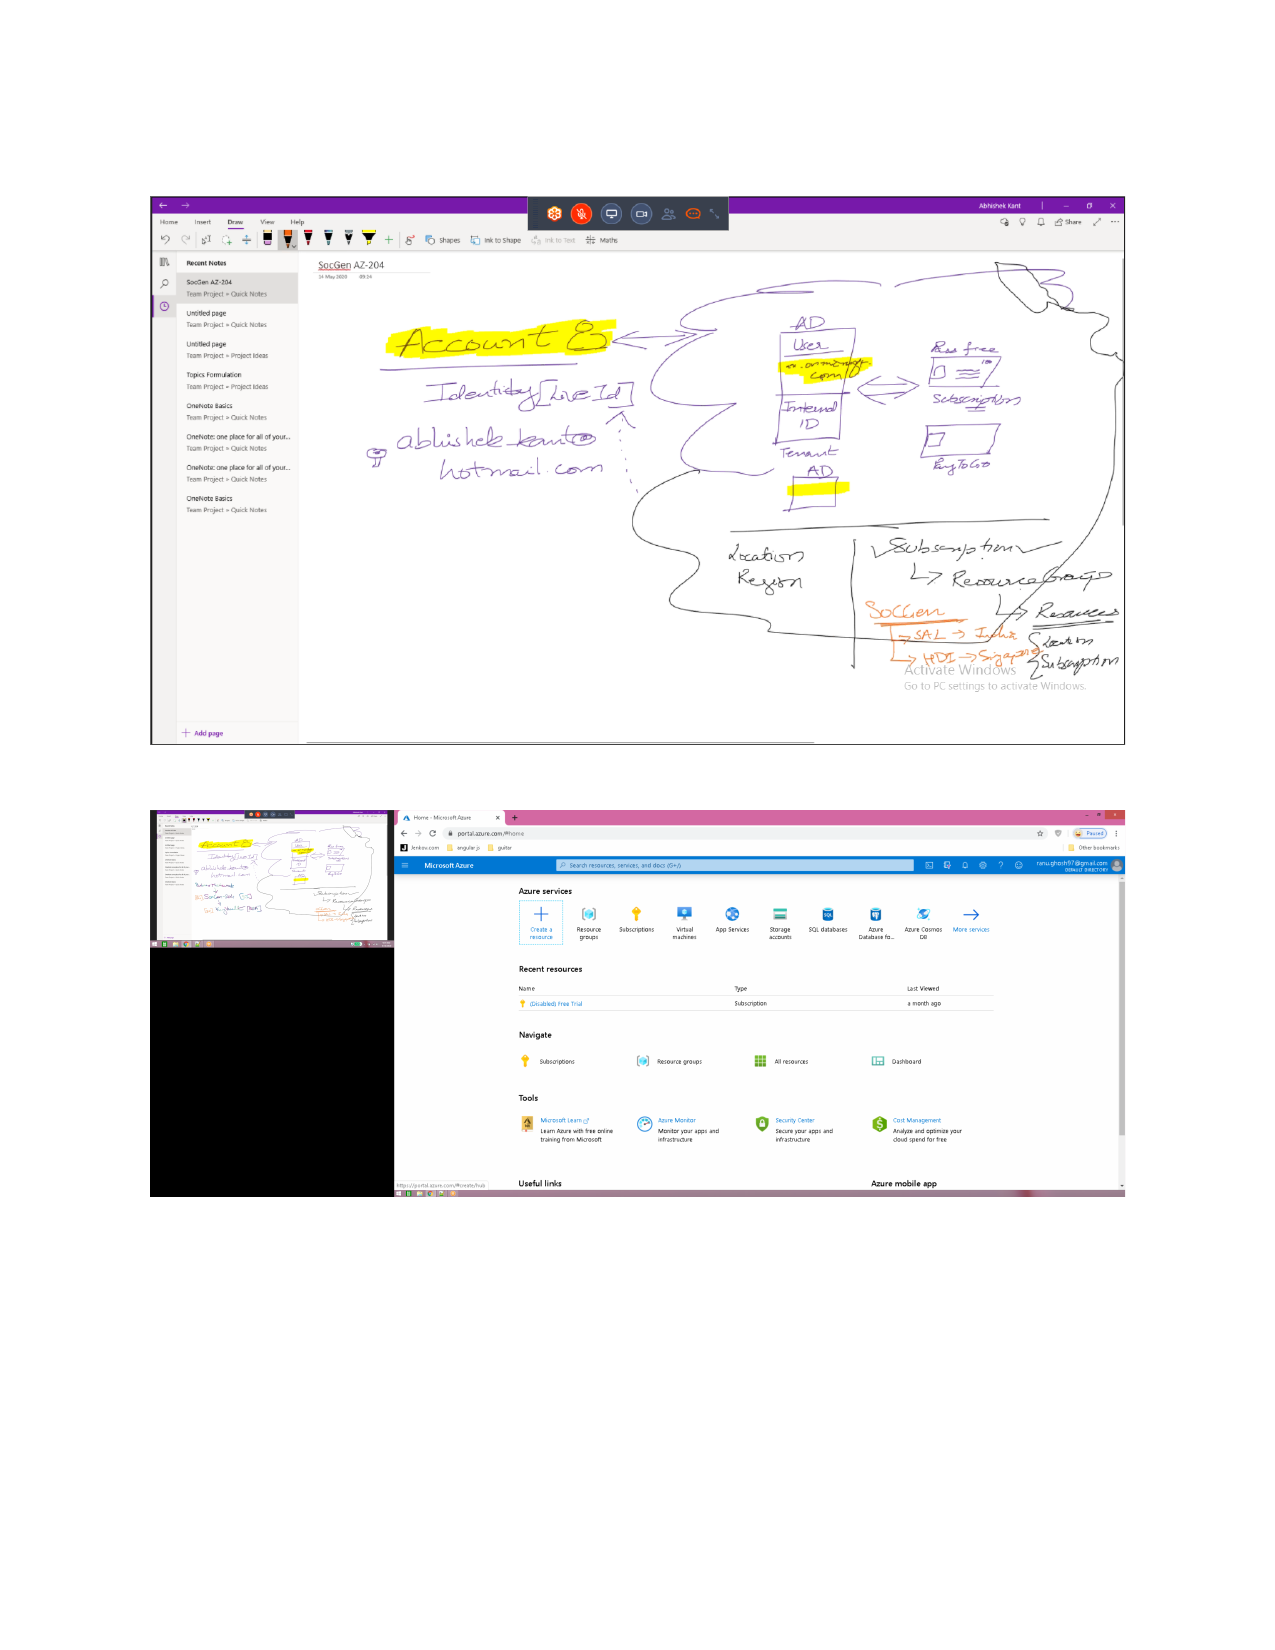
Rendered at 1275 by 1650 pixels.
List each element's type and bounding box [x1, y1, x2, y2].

picture [150, 810, 1125, 1197]
picture [150, 196, 1125, 745]
